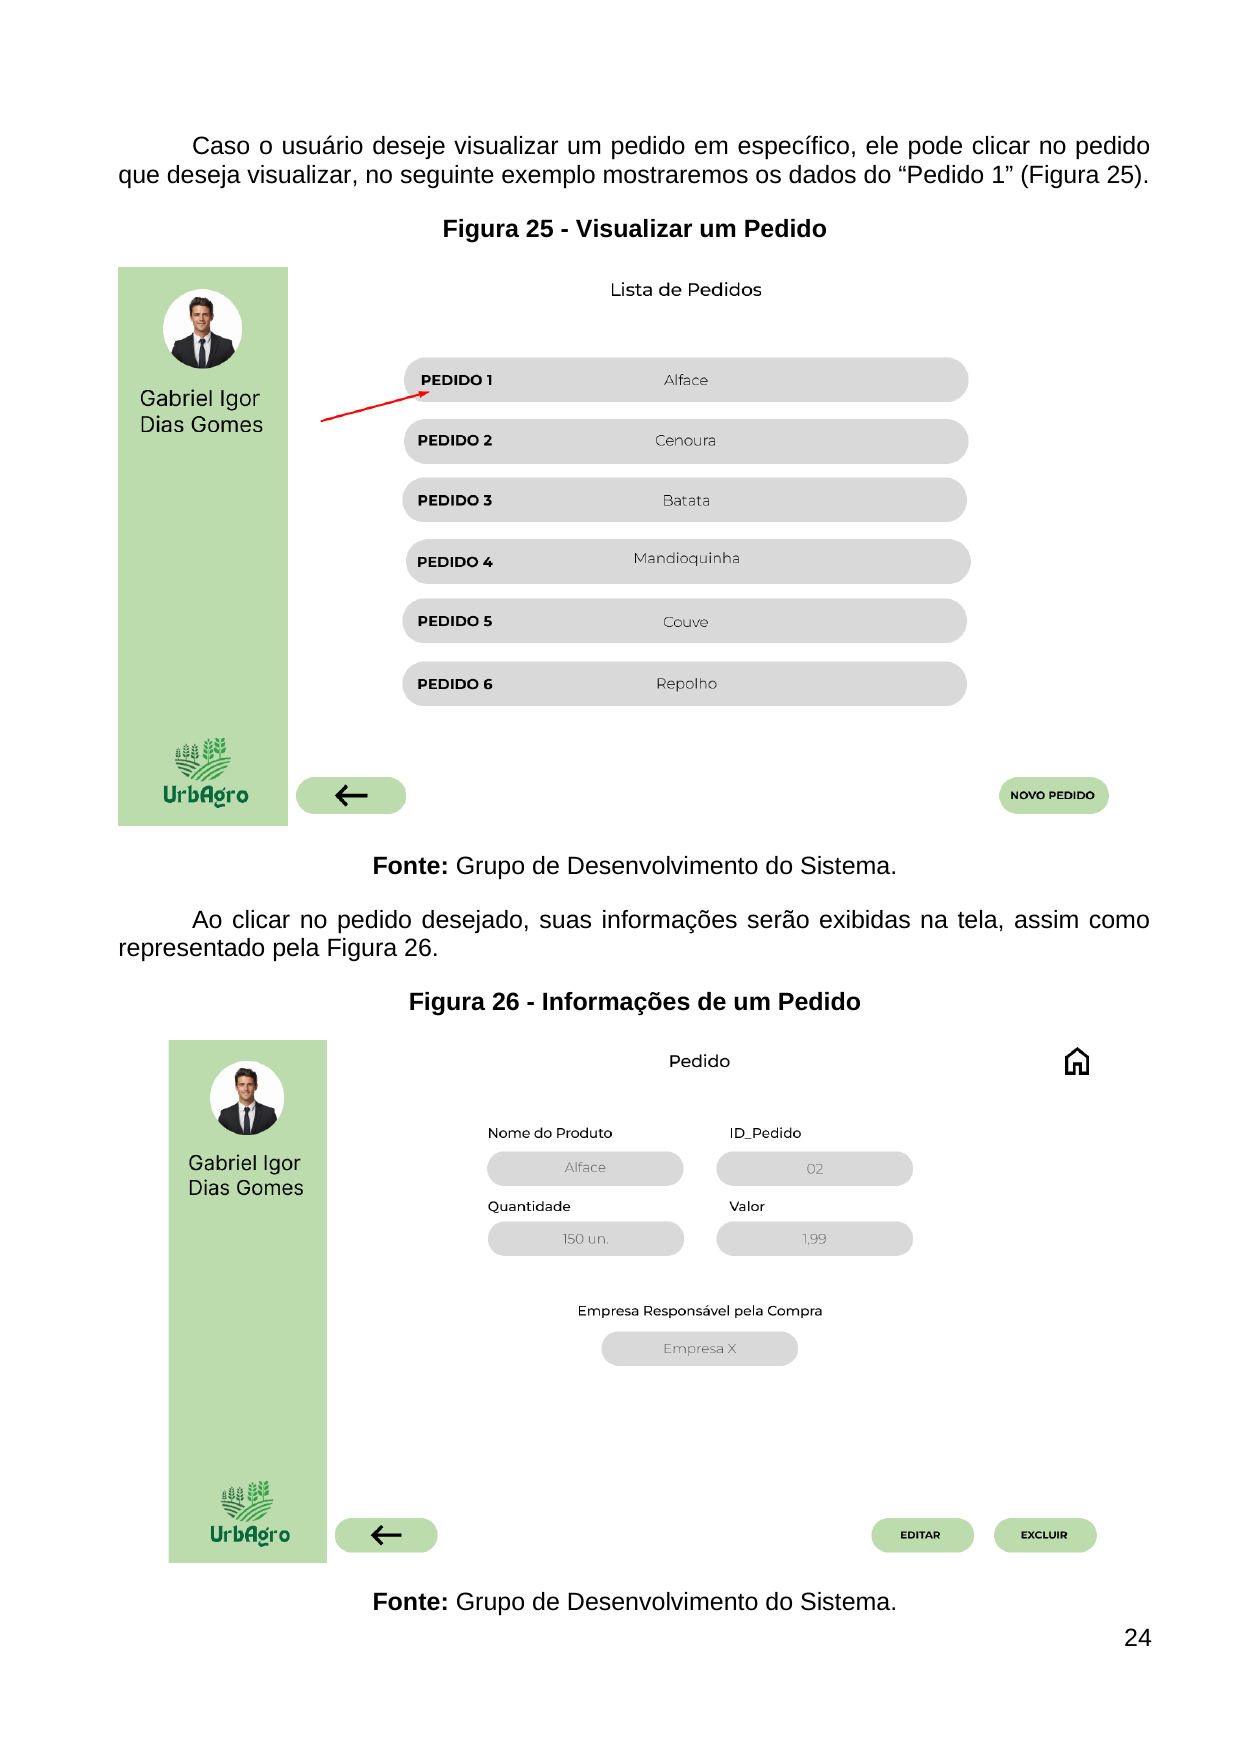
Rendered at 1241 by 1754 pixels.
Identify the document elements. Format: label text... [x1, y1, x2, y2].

picture [168, 1040, 1102, 1563]
text Ao clicar no pedido desejado, suas informações serão exibidas na tela, assim como representado pela Figura 26. [118, 904, 1152, 962]
text Fonte: Grupo de Desenvolvimento do Sistema. [118, 1587, 1152, 1616]
text Caso o usuário deseje visualizar um pedido em específico, ele pode clicar no pedido que deseja visualizar, no seguinte exemplo mostraremos os dados do “Pedido 1” (Figura 25). [118, 131, 1152, 189]
text Figura 25 - Visualizar um Pedido [118, 214, 1152, 243]
text Figura 26 - Informações de um Pedido [118, 987, 1152, 1016]
text Fonte: Grupo de Desenvolvimento do Sistema. [118, 851, 1152, 879]
picture [118, 267, 1116, 826]
